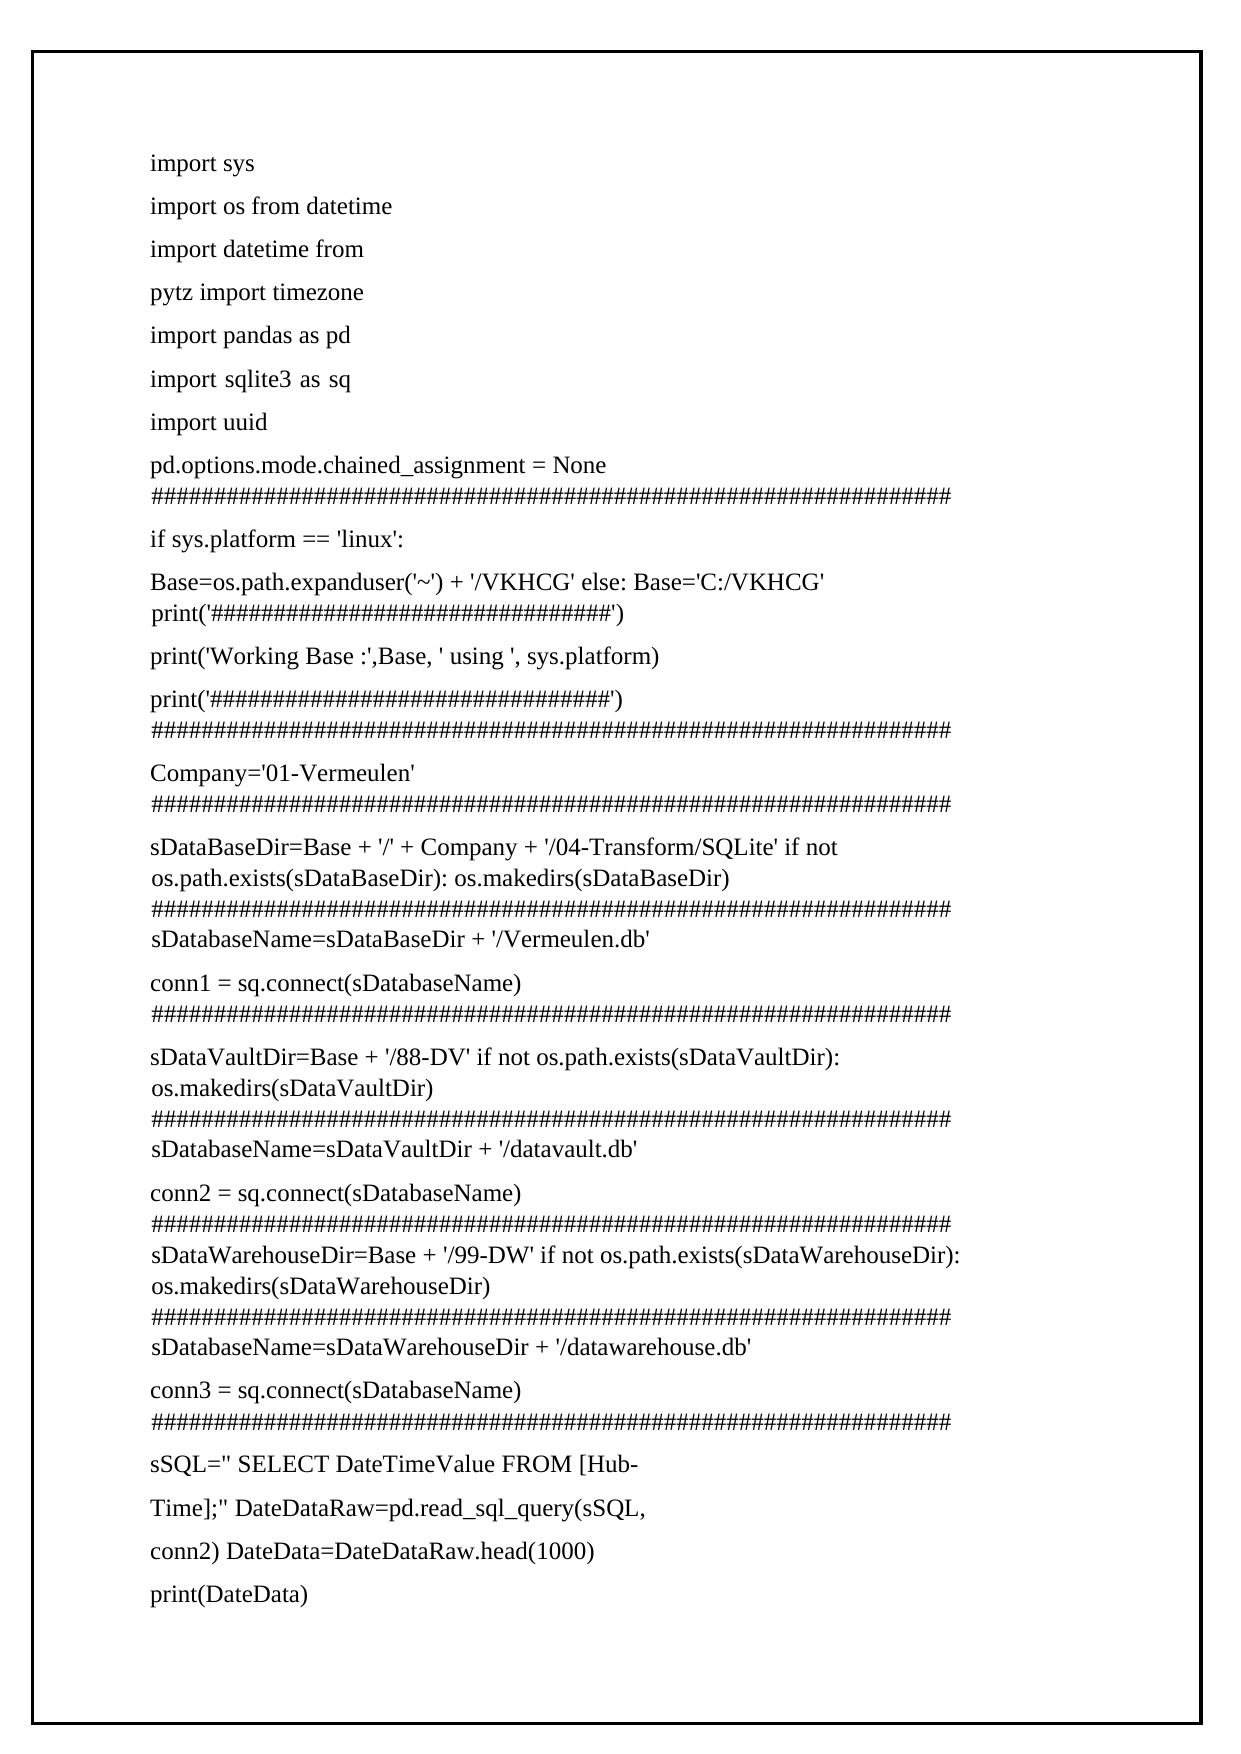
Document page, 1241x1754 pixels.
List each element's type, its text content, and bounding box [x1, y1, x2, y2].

text sDatabaseName=sDataVaultDir + '/datavault.db' [151, 1135, 1199, 1163]
text conn1 = sq.connect(sDatabaseName) ################################################################ [150, 968, 953, 1028]
text conn3 = sq.connect(sDatabaseName) ################################################################ [150, 1376, 953, 1435]
text import os from datetime import datetime from pytz import timezone [150, 191, 413, 306]
text sDataWarehouseDir=Base + '/99-DW' if not os.path.exists(sDataWarehouseDir): os.makedirs(sDataWarehouseDir) ################################################################ [151, 1240, 1199, 1331]
text sSQL=" SELECT DateTimeValue FROM [Hub-Time];" DateDataRaw=pd.read_sql_query(sSQL, conn2) DateData=DateDataRaw.head(1000) print(DateData) [150, 1449, 716, 1608]
text sDatabaseName=sDataWarehouseDir + '/datawarehouse.db' [151, 1333, 1199, 1361]
text Base=os.path.expanduser('~') + '/VKHCG' else: Base='C:/VKHCG' print('################################') [150, 567, 1199, 627]
text print('################################') ################################################################ [150, 684, 953, 744]
text if sys.platform == 'linux': [150, 524, 1199, 553]
text conn2 = sq.connect(sDatabaseName) ################################################################ [150, 1178, 953, 1238]
text import sys [150, 148, 1199, 177]
text Company='01-Vermeulen' ################################################################ [150, 758, 953, 818]
text sDatabaseName=sDataBaseDir + '/Vermeulen.db' [151, 925, 1199, 953]
text sDataVaultDir=Base + '/88-DV' if not os.path.exists(sDataVaultDir): os.makedirs(sDataVaultDir) ################################################################ [150, 1042, 953, 1132]
text print('Working Base :',Base, ' using ', sys.platform) [150, 641, 1199, 670]
text import pandas as pd import sqlite3 as sq import uuid [150, 321, 351, 436]
text pd.options.mode.chained_assignment = None ################################################################ [150, 450, 953, 510]
text sDataBaseDir=Base + '/' + Company + '/04-Transform/SQLite' if not os.path.exists(sDataBaseDir): os.makedirs(sDataBaseDir) ################################################################ [150, 832, 953, 922]
